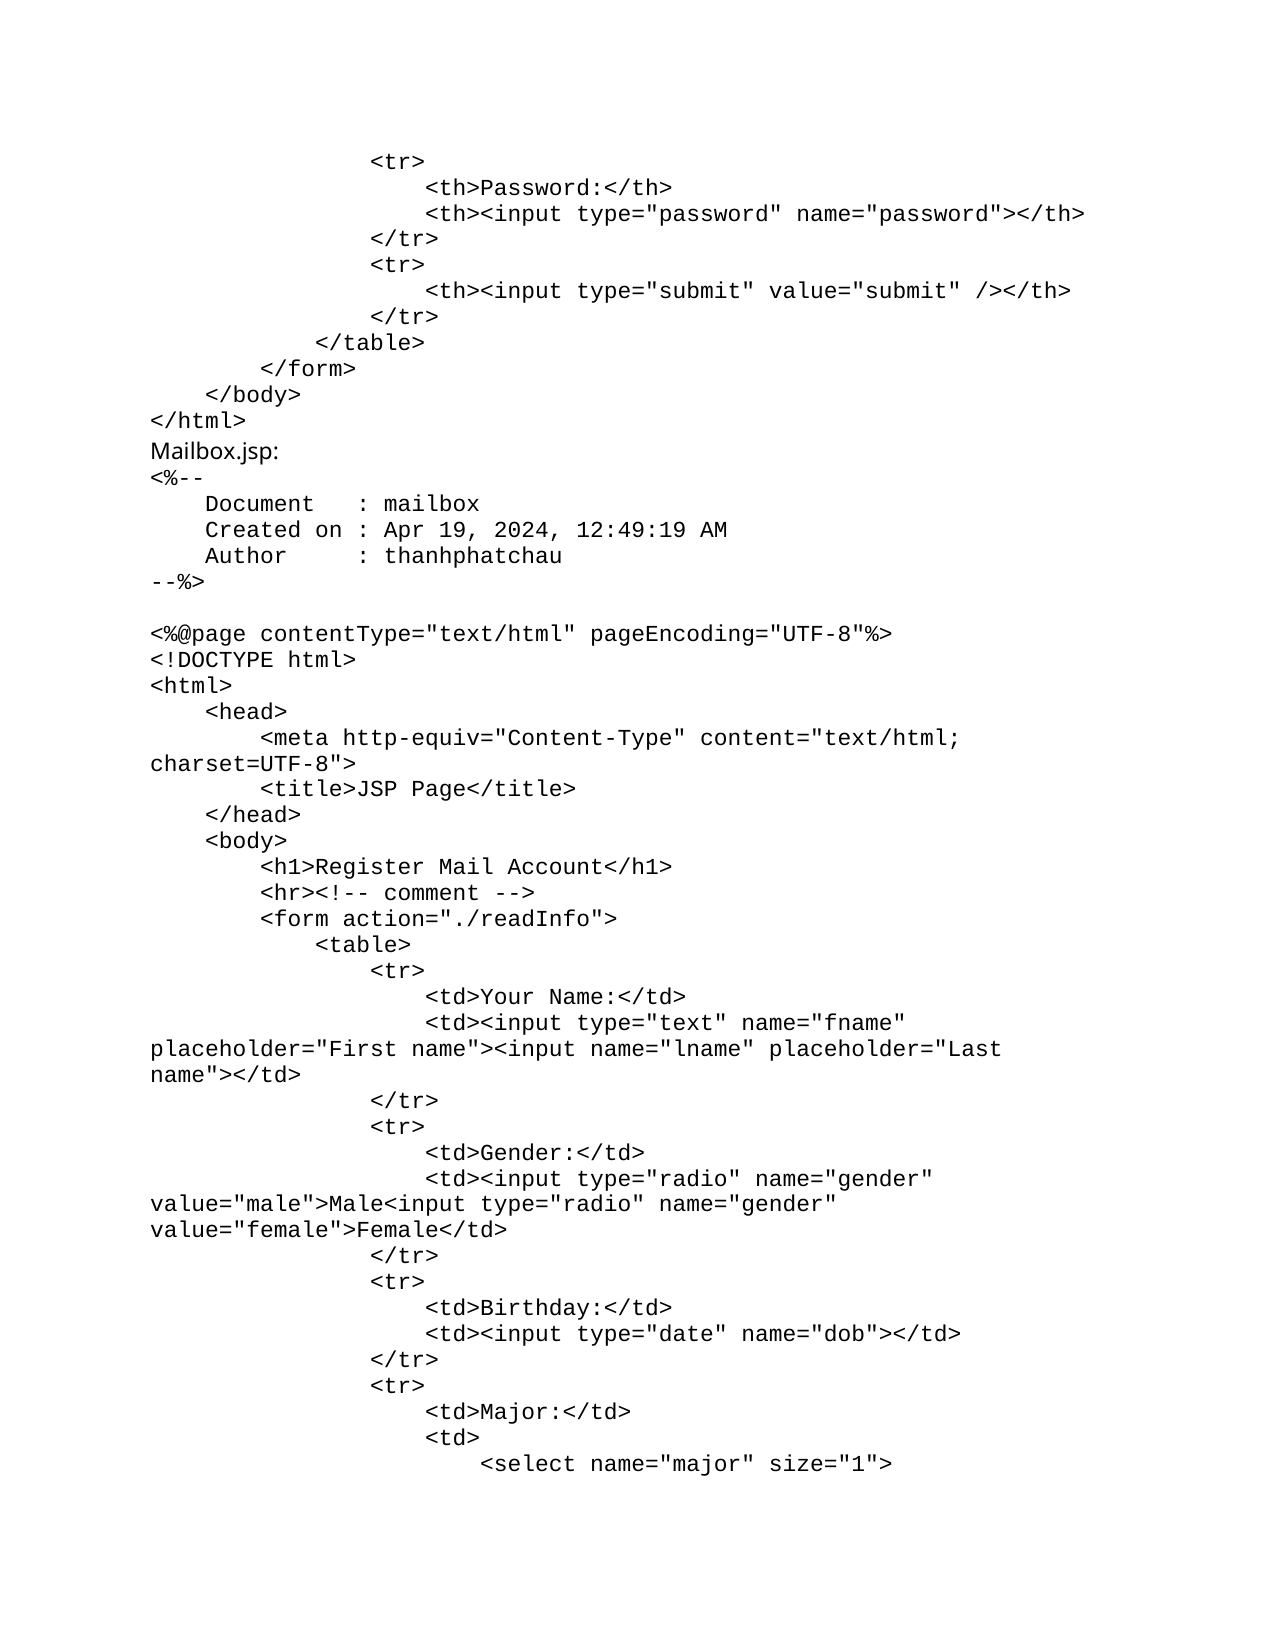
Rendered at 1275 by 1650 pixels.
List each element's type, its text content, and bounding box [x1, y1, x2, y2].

text <form action="./readInfo"> [150, 907, 1125, 933]
text <th><input type="password" name="password"></th> [150, 202, 1125, 228]
text </tr> [150, 228, 1125, 254]
text <h1>Register Mail Account</h1> [150, 856, 1125, 882]
text </form> [150, 357, 1125, 383]
text <td>Your Name:</td> [150, 985, 1125, 1011]
text <td>Major:</td> [150, 1400, 1125, 1426]
text <td> [150, 1426, 1125, 1452]
text <td><input type="text" name="fname" placeholder="First name"><input name="lname" placeholder="Last name"></td> [150, 1011, 1125, 1089]
text <hr><!-- comment --> [150, 882, 1125, 907]
text <td><input type="date" name="dob"></td> [150, 1322, 1125, 1348]
text <tr> [150, 1271, 1125, 1297]
text <td>Gender:</td> [150, 1141, 1125, 1167]
text </tr> [150, 1245, 1125, 1271]
text <tr> [150, 254, 1125, 280]
text <td>Birthday:</td> [150, 1297, 1125, 1322]
text Author : thanhphatchau [150, 544, 1125, 570]
text <%-- [150, 467, 1125, 492]
text <%@page contentType="text/html" pageEncoding="UTF-8"%> [150, 622, 1125, 648]
text <tr> [150, 1374, 1125, 1400]
text </tr> [150, 306, 1125, 332]
text <html> [150, 674, 1125, 700]
text <tr> [150, 959, 1125, 985]
text Created on : Apr 19, 2024, 12:49:19 AM [150, 518, 1125, 544]
text <body> [150, 830, 1125, 856]
text <head> [150, 700, 1125, 726]
text </body> [150, 383, 1125, 409]
text <!DOCTYPE html> [150, 648, 1125, 674]
text </table> [150, 332, 1125, 357]
text Mailbox.jsp: [150, 435, 1125, 467]
text </head> [150, 804, 1125, 830]
text </html> [150, 409, 1125, 435]
text <td><input type="radio" name="gender" value="male">Male<input type="radio" name="gender" value="female">Female</td> [150, 1167, 1125, 1245]
text Document : mailbox [150, 492, 1125, 518]
text </tr> [150, 1348, 1125, 1374]
text <meta http-equiv="Content-Type" content="text/html; charset=UTF-8"> [150, 726, 1125, 778]
text --%> [150, 570, 1125, 596]
text <th>Password:</th> [150, 176, 1125, 202]
text <table> [150, 933, 1125, 959]
text <select name="major" size="1"> [150, 1452, 1125, 1478]
text </tr> [150, 1089, 1125, 1115]
text <title>JSP Page</title> [150, 778, 1125, 804]
text <tr> [150, 1115, 1125, 1141]
text <th><input type="submit" value="submit" /></th> [150, 280, 1125, 306]
text <tr> [150, 150, 1125, 176]
